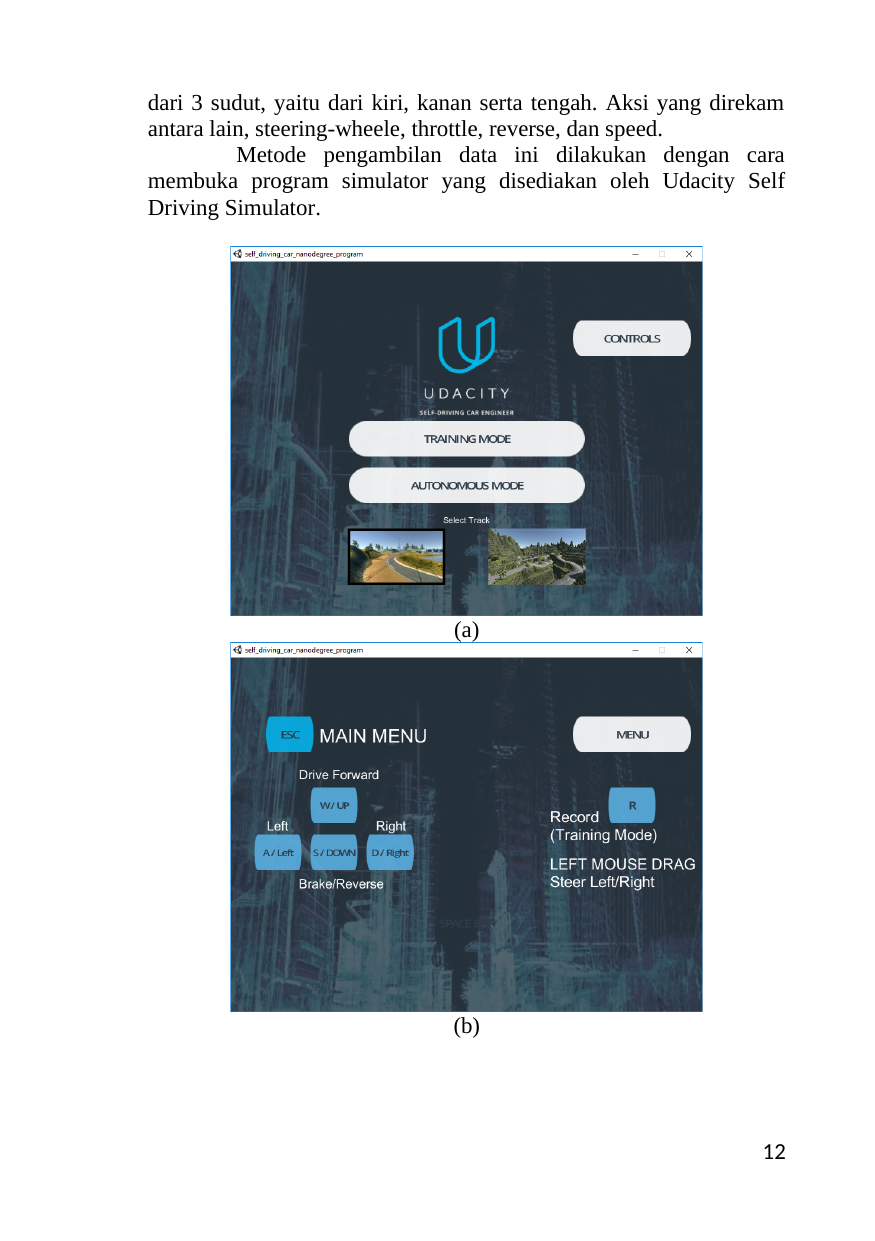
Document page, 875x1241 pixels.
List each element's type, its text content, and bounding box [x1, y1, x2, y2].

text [148, 88, 786, 141]
picture [230, 642, 703, 1012]
text (a) [148, 616, 786, 642]
text Metode pengambilan data ini dilakukan dengan cara membuka program simulator yang disediakan oleh Udacity Self Driving Simulator. [148, 141, 786, 220]
picture [230, 246, 703, 616]
text (b) [148, 1012, 786, 1038]
